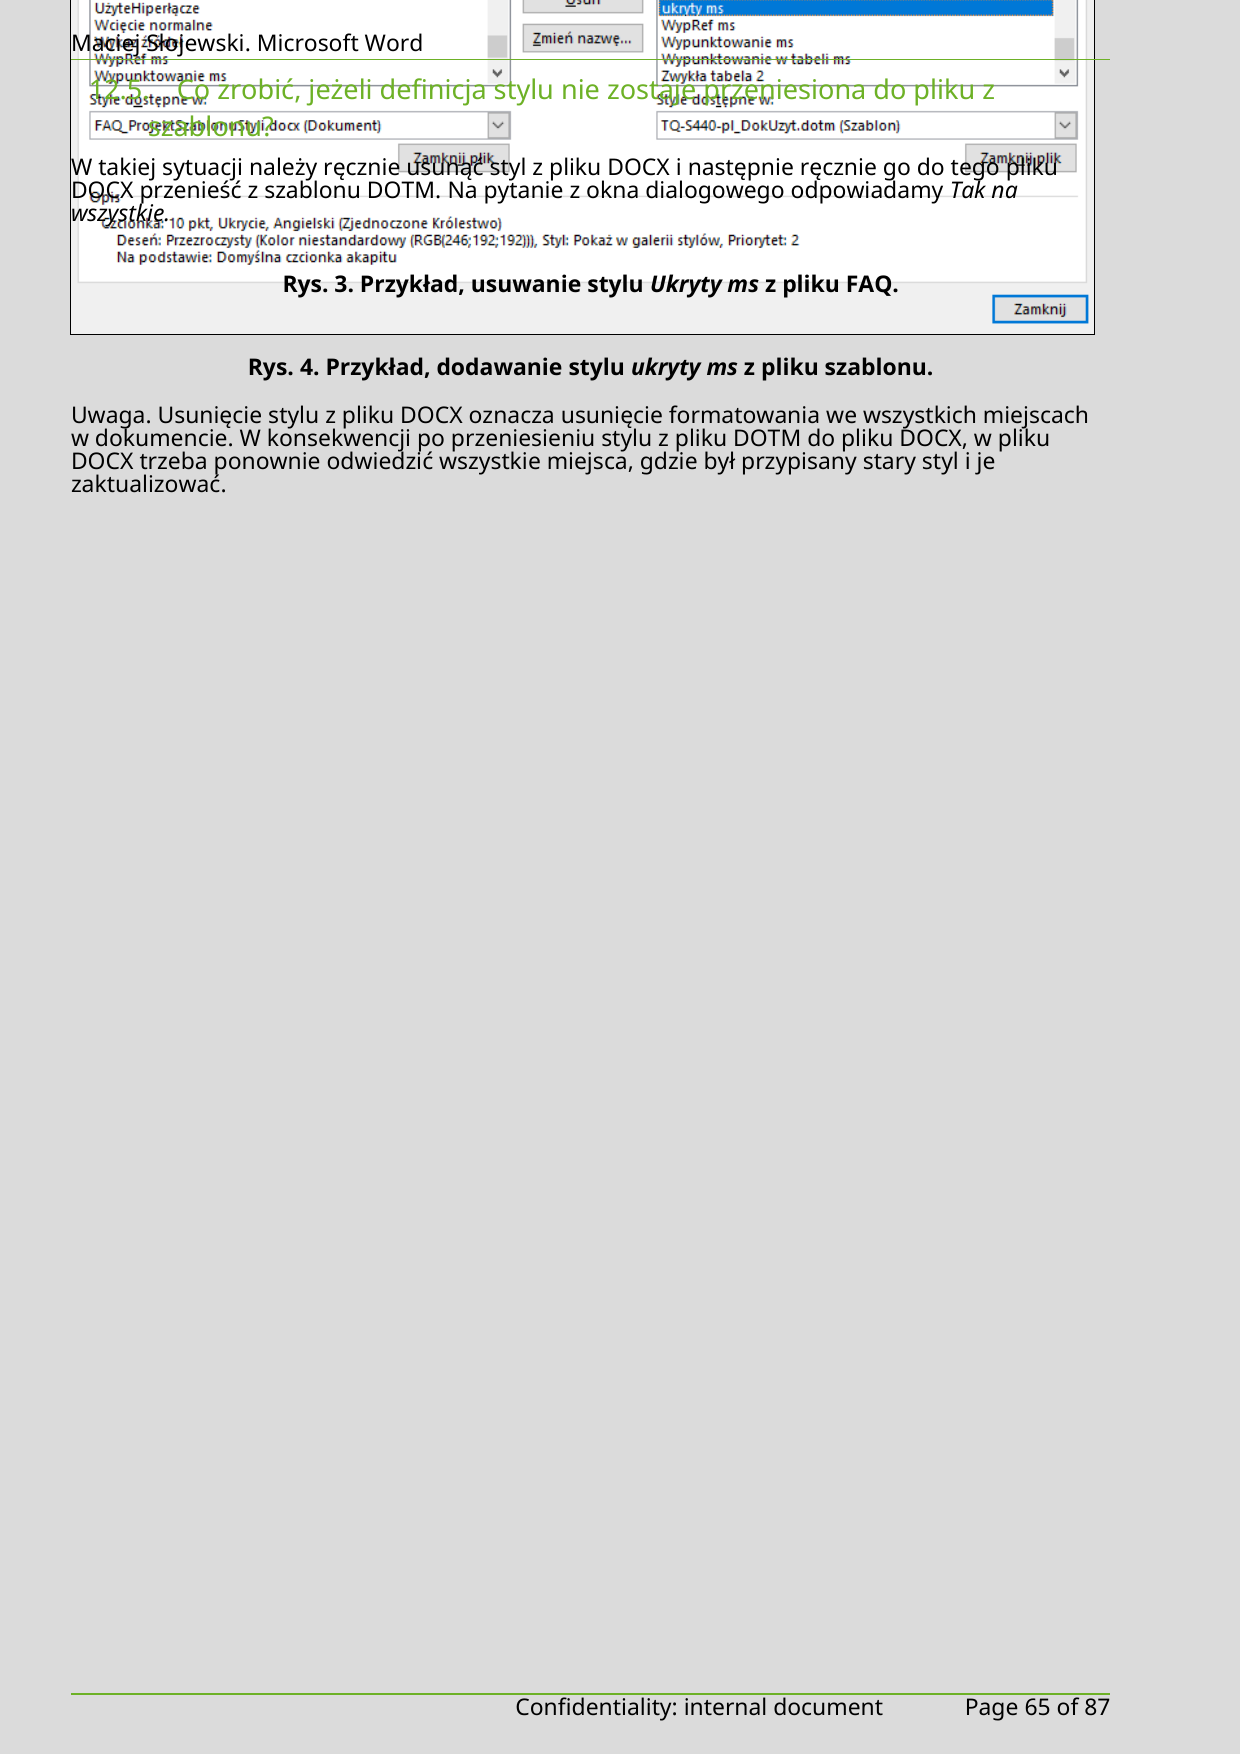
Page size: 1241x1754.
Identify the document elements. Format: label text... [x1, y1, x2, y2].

picture [71, 226, 1094, 274]
text Rys. 4. Przykład, dodawanie stylu ukryty ms z pliku szablonu. [71, 357, 1110, 380]
picture [71, 297, 1094, 334]
text W takiej sytuacji należy ręcznie usunąć styl z pliku DOCX i następnie ręcznie go do tego pliku DOCX przenieść z szablonu DOTM. Na pytanie z okna dialogowego odpowiadamy Tak na wszystkie. [71, 157, 1110, 226]
picture [71, 0, 1094, 59]
text Rys. 3. Przykład, usuwanie stylu Ukryty ms z pliku FAQ. [71, 274, 1110, 297]
picture [71, 60, 1094, 157]
subtitle Co zrobić, jeżeli definicja stylu nie zostaje przeniesiona do pliku z szablonu? [88, 71, 1110, 144]
text Uwaga. Usunięcie stylu z pliku DOCX oznacza usunięcie formatowania we wszystkich miejscach w dokumencie. W konsekwencji po przeniesieniu stylu z pliku DOTM do pliku DOCX, w pliku DOCX trzeba ponownie odwiedzić wszystkie miejsca, gdzie był przypisany stary styl i je zaktualizować. [71, 405, 1110, 497]
